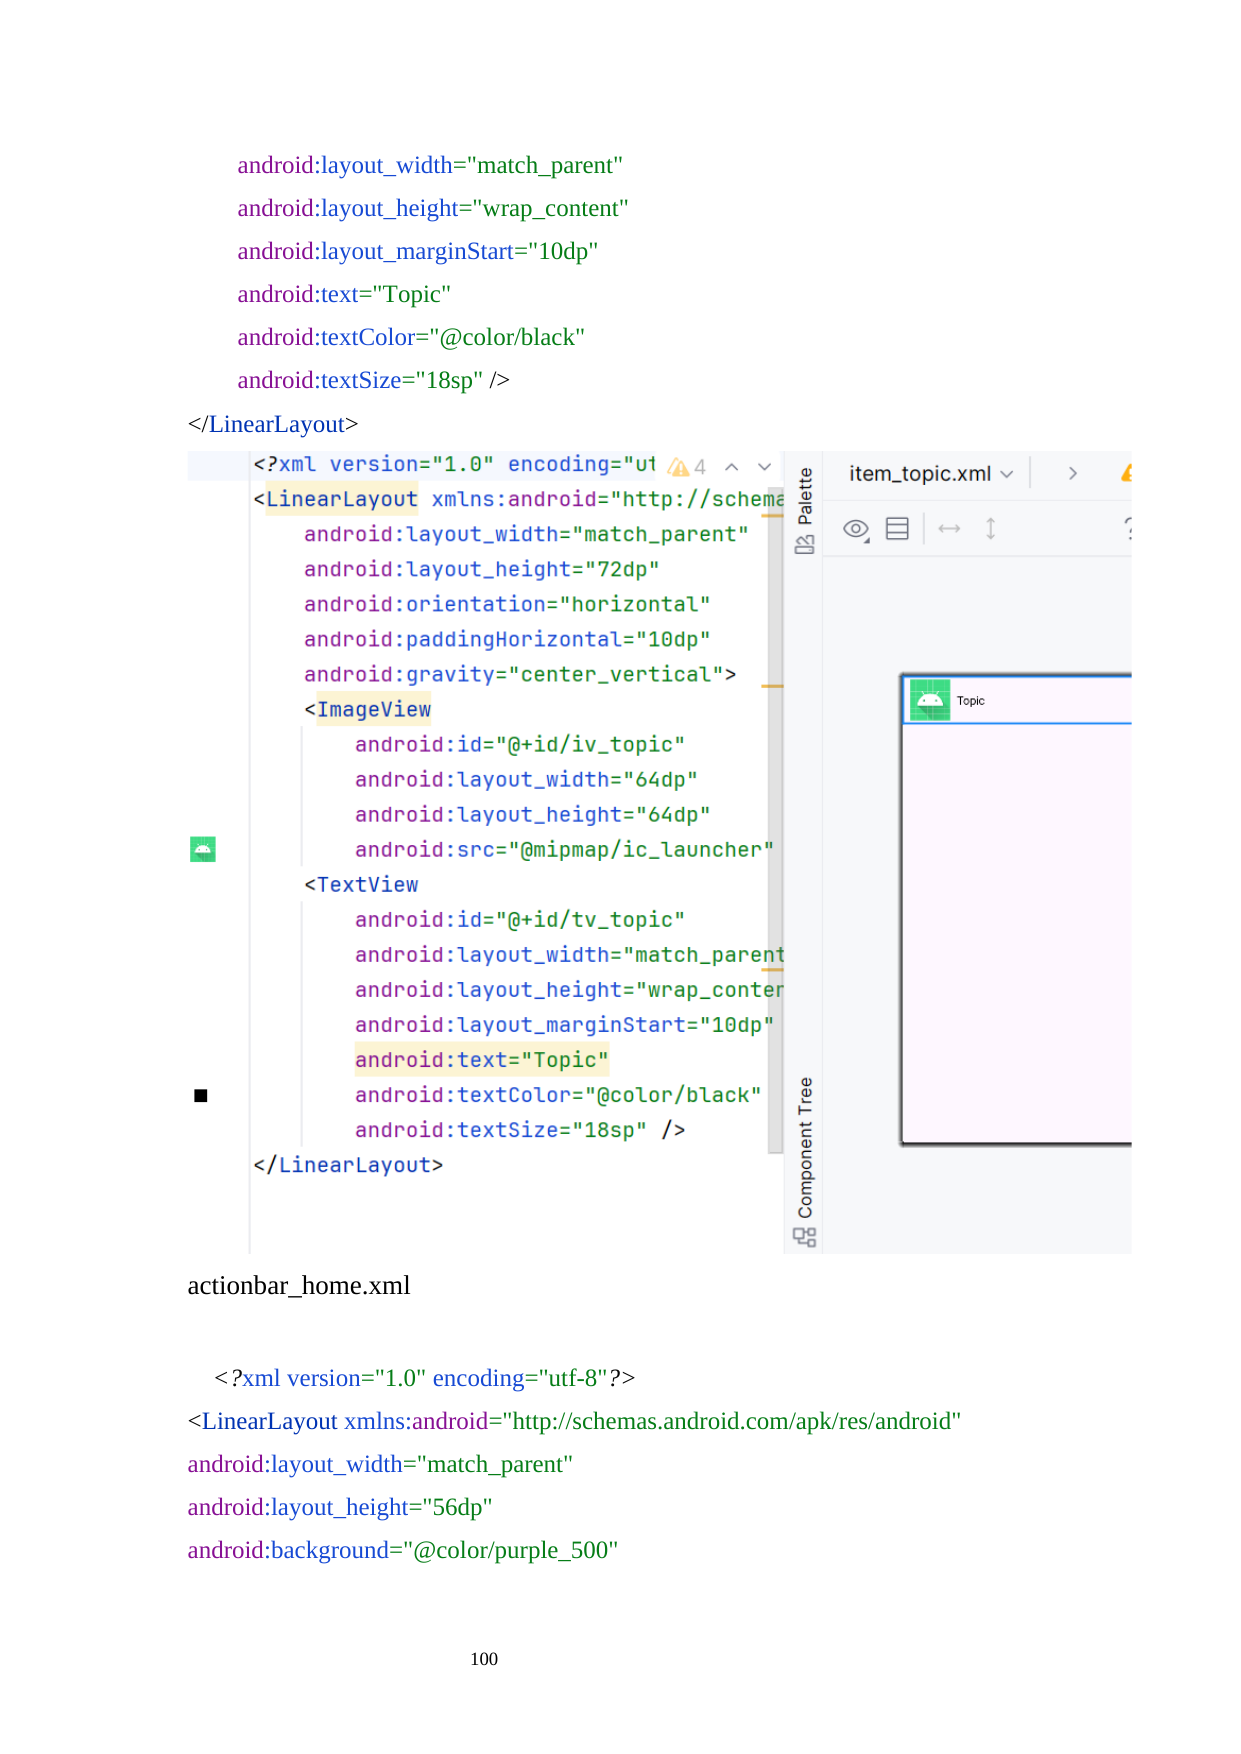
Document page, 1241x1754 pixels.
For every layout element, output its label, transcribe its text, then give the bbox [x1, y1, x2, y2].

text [187, 1363, 1053, 1564]
text actionbar_home.xml [187, 1269, 1053, 1301]
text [187, 150, 1053, 437]
picture [187, 451, 1132, 1254]
